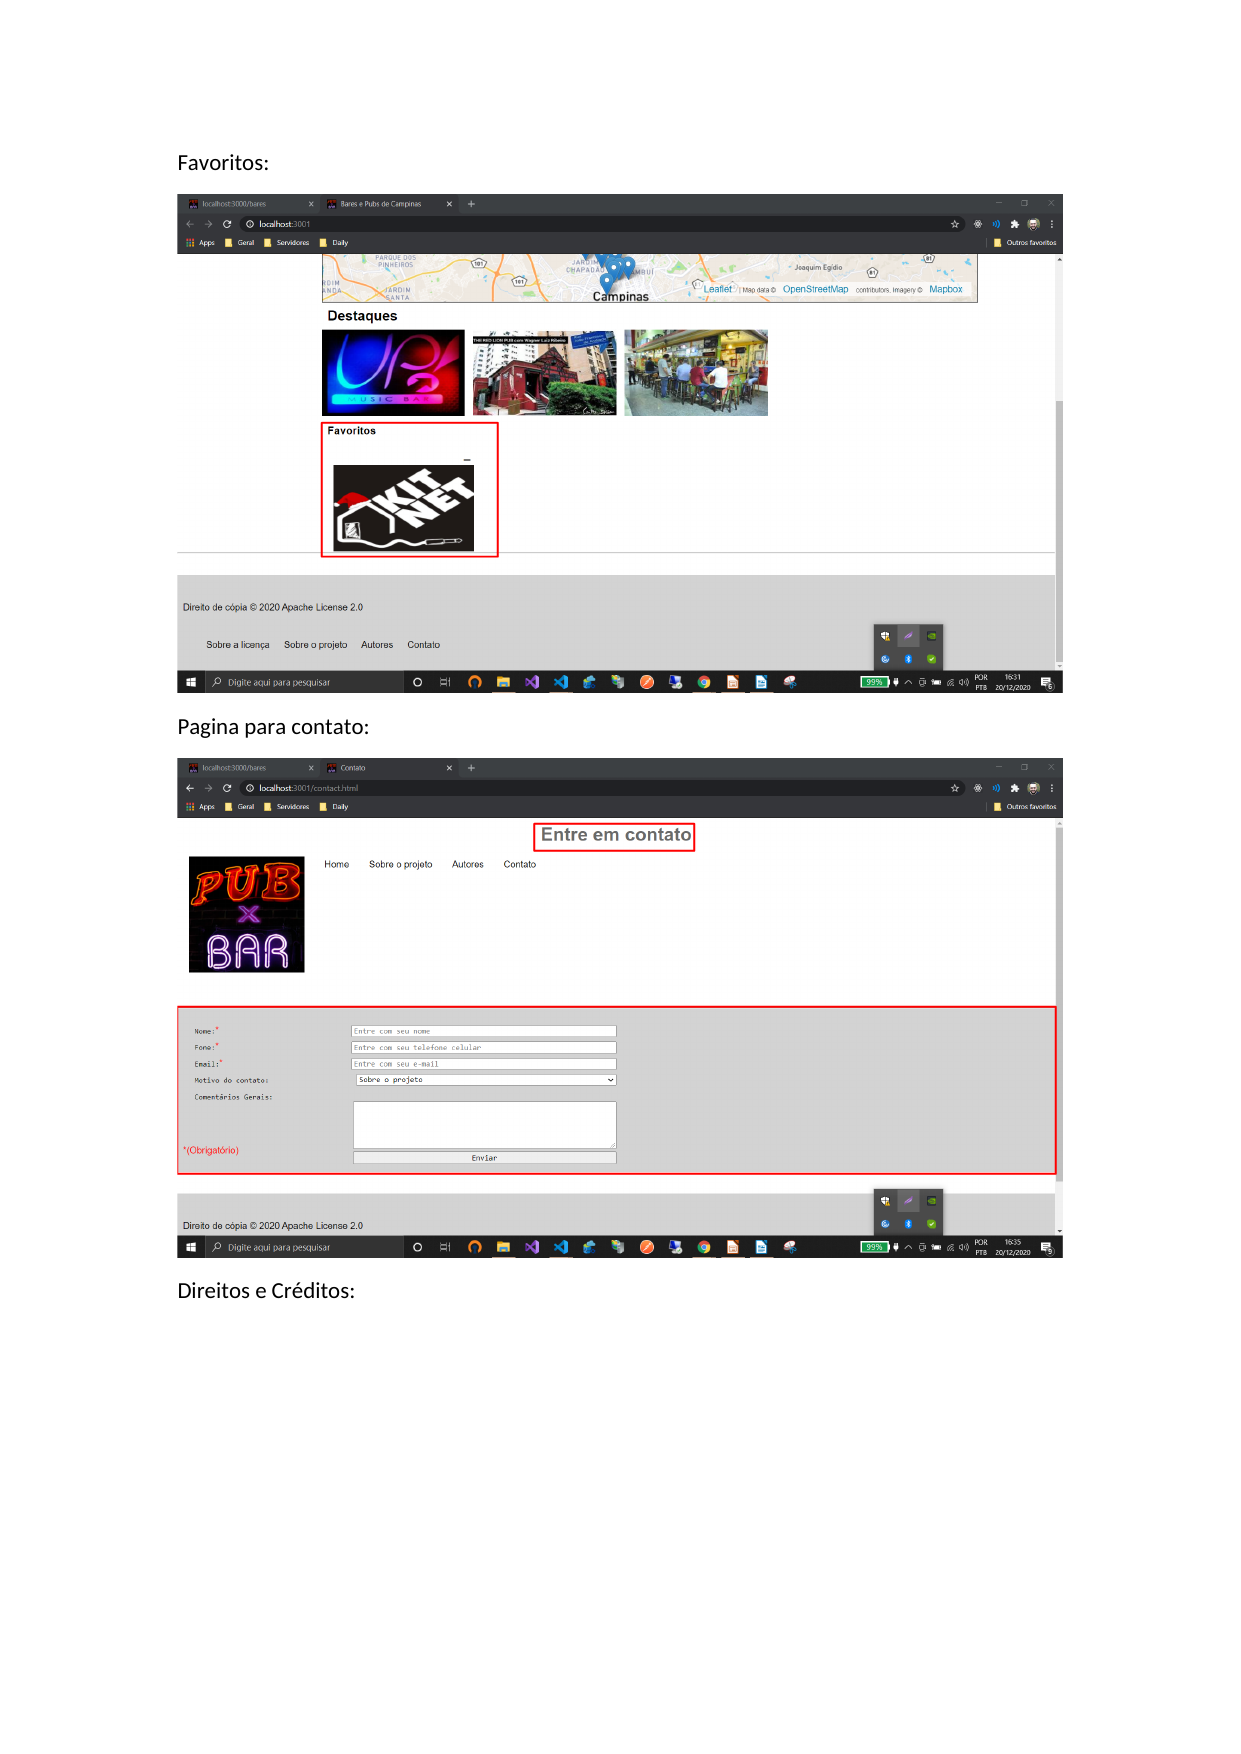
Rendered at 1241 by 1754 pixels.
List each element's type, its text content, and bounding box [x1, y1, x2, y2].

text Favoritos: [177, 148, 1063, 176]
picture [177, 758, 1063, 1258]
picture [177, 194, 1063, 693]
text Direitos e Créditos: [177, 1276, 1063, 1304]
text Pagina para contato: [177, 712, 1063, 740]
